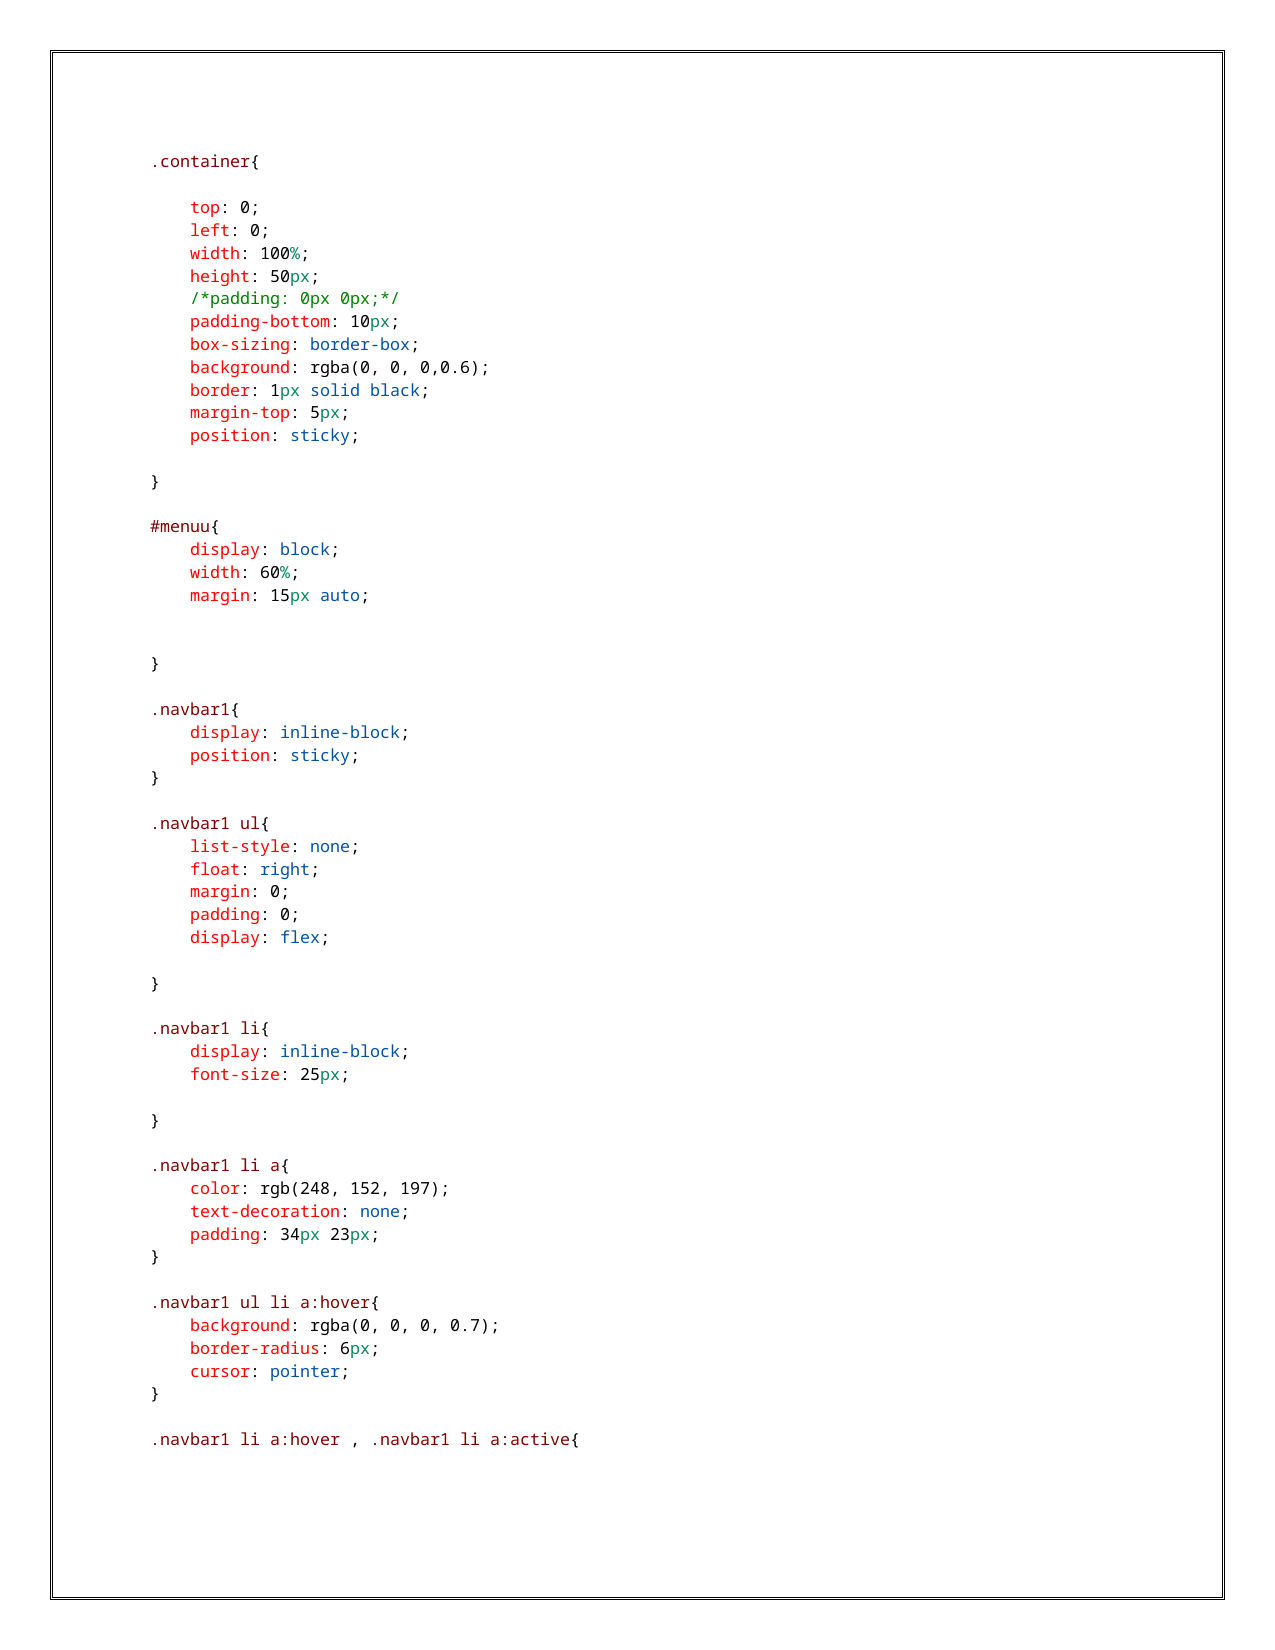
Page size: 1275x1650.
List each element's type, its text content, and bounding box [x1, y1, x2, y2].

text } [150, 1108, 1125, 1131]
text .navbar1 ul li a:hover{ [150, 1291, 1125, 1313]
text } [150, 469, 1125, 492]
text position: sticky; [150, 424, 1125, 447]
text padding: 0; [150, 903, 1125, 926]
text display: block; [150, 538, 1125, 561]
text } [150, 971, 1125, 994]
text left: 0; [150, 218, 1125, 241]
text border-radius: 6px; [150, 1336, 1125, 1359]
text position: sticky; [150, 743, 1125, 766]
text font-size: 25px; [150, 1062, 1125, 1085]
text text-decoration: none; [150, 1199, 1125, 1222]
text #menuu{ [150, 515, 1125, 538]
text .navbar1 li{ [150, 1017, 1125, 1040]
text padding-bottom: 10px; [150, 310, 1125, 332]
text top: 0; [150, 196, 1125, 218]
text .navbar1 li a:hover , .navbar1 li a:active{ [150, 1427, 1125, 1450]
text } [150, 652, 1125, 675]
text padding: 34px 23px; [150, 1222, 1125, 1245]
text background: rgba(0, 0, 0,0.6); [150, 355, 1125, 378]
text } [150, 1382, 1125, 1405]
text width: 60%; [150, 561, 1125, 583]
text list-style: none; [150, 834, 1125, 857]
text height: 50px; [150, 264, 1125, 287]
text .navbar1 ul{ [150, 812, 1125, 834]
text border: 1px solid black; [150, 378, 1125, 401]
text background: rgba(0, 0, 0, 0.7); [150, 1313, 1125, 1336]
text } [150, 766, 1125, 789]
text } [150, 1245, 1125, 1268]
text margin: 15px auto; [150, 583, 1125, 606]
text .navbar1{ [150, 697, 1125, 720]
text color: rgb(248, 152, 197); [150, 1177, 1125, 1199]
text display: inline-block; [150, 1040, 1125, 1062]
text width: 100%; [150, 241, 1125, 264]
text float: right; [150, 857, 1125, 880]
text box-sizing: border-box; [150, 332, 1125, 355]
text display: inline-block; [150, 720, 1125, 743]
text cursor: pointer; [150, 1359, 1125, 1382]
text margin-top: 5px; [150, 401, 1125, 424]
text .navbar1 li a{ [150, 1154, 1125, 1177]
text .container{ [150, 150, 1125, 173]
text /*padding: 0px 0px;*/ [150, 287, 1125, 310]
text display: flex; [150, 926, 1125, 948]
text margin: 0; [150, 880, 1125, 903]
